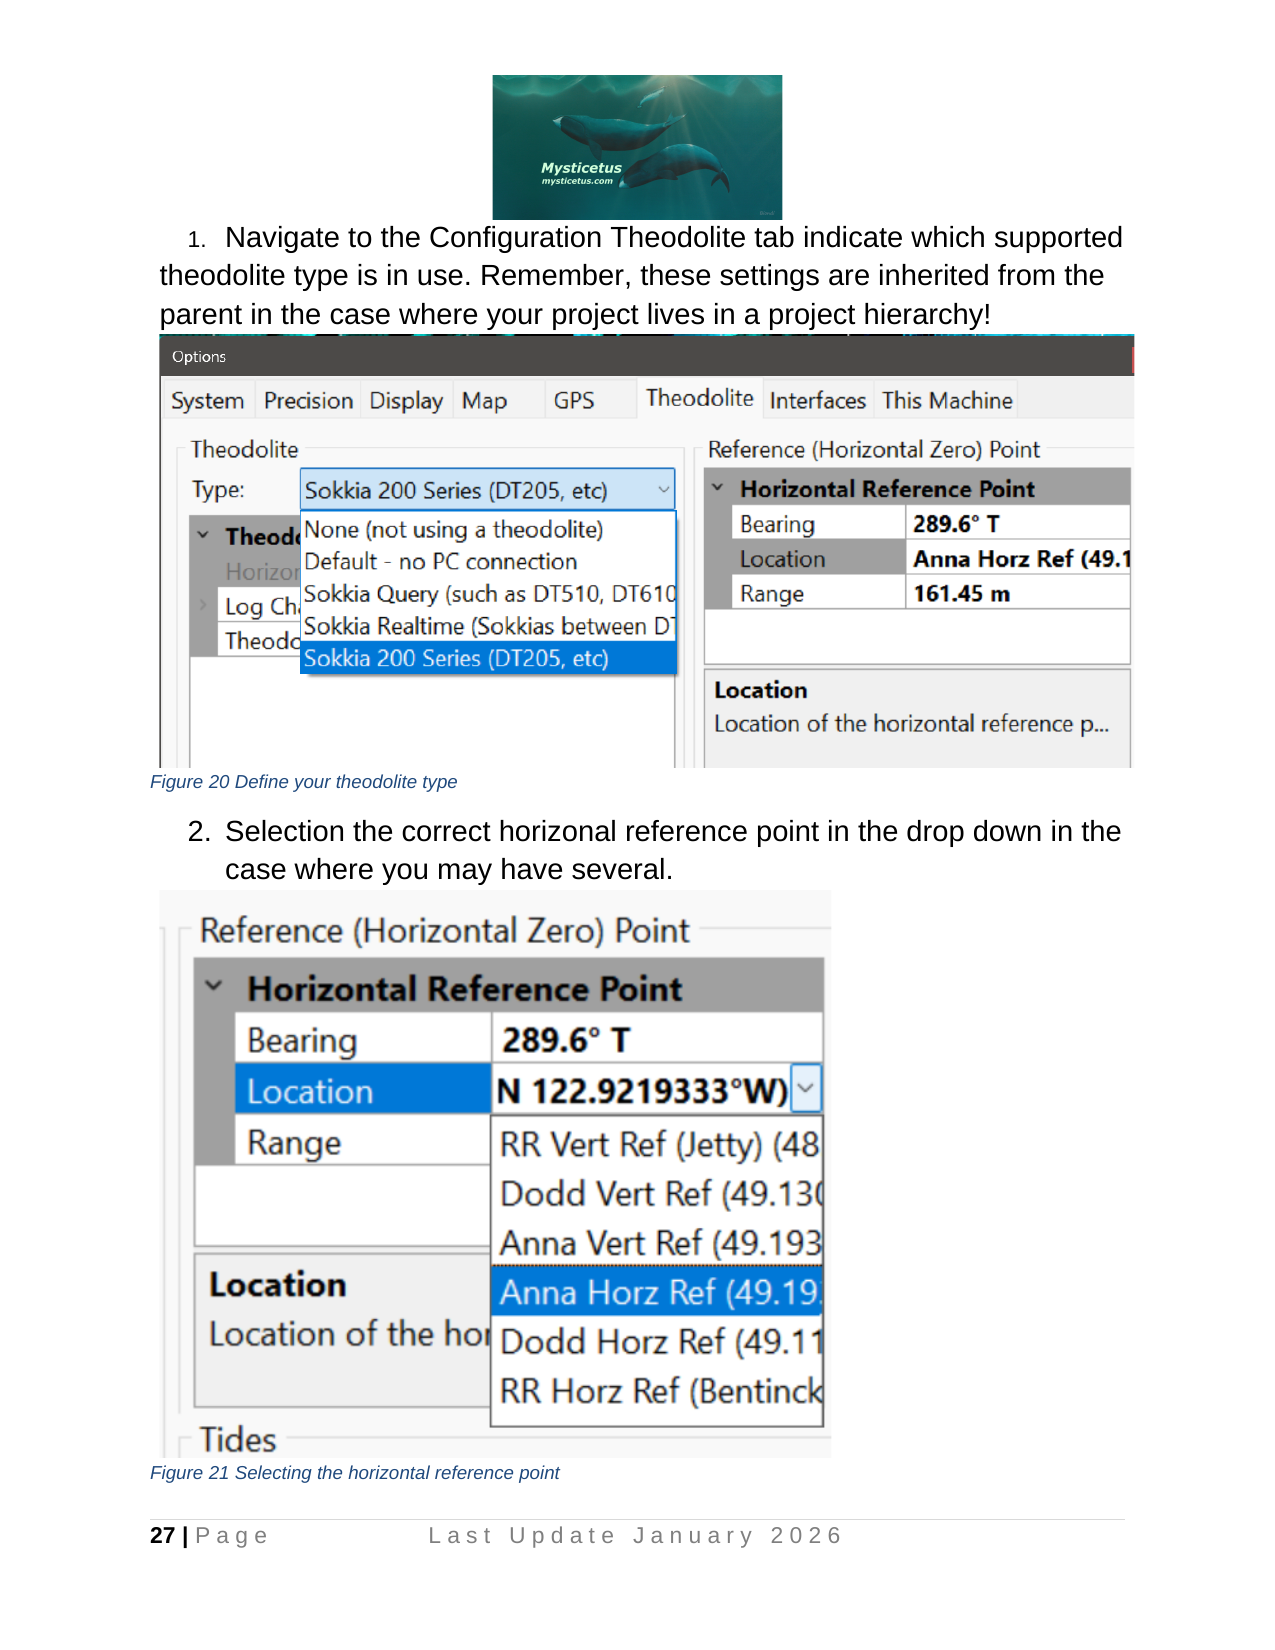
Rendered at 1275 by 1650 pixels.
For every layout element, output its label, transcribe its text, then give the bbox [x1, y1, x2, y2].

picture [159, 890, 832, 1458]
list Navigate to the Configuration Theodolite tab indicate which supported theodolite type is in use. Remember, these settings are inherited from the parent in the case where your project lives in a project hierarchy! [159, 219, 1125, 334]
picture [159, 334, 1135, 768]
picture [492, 75, 783, 220]
list Selection the correct horizonal reference point in the drop down in the case where you may have several. [187, 813, 1125, 886]
